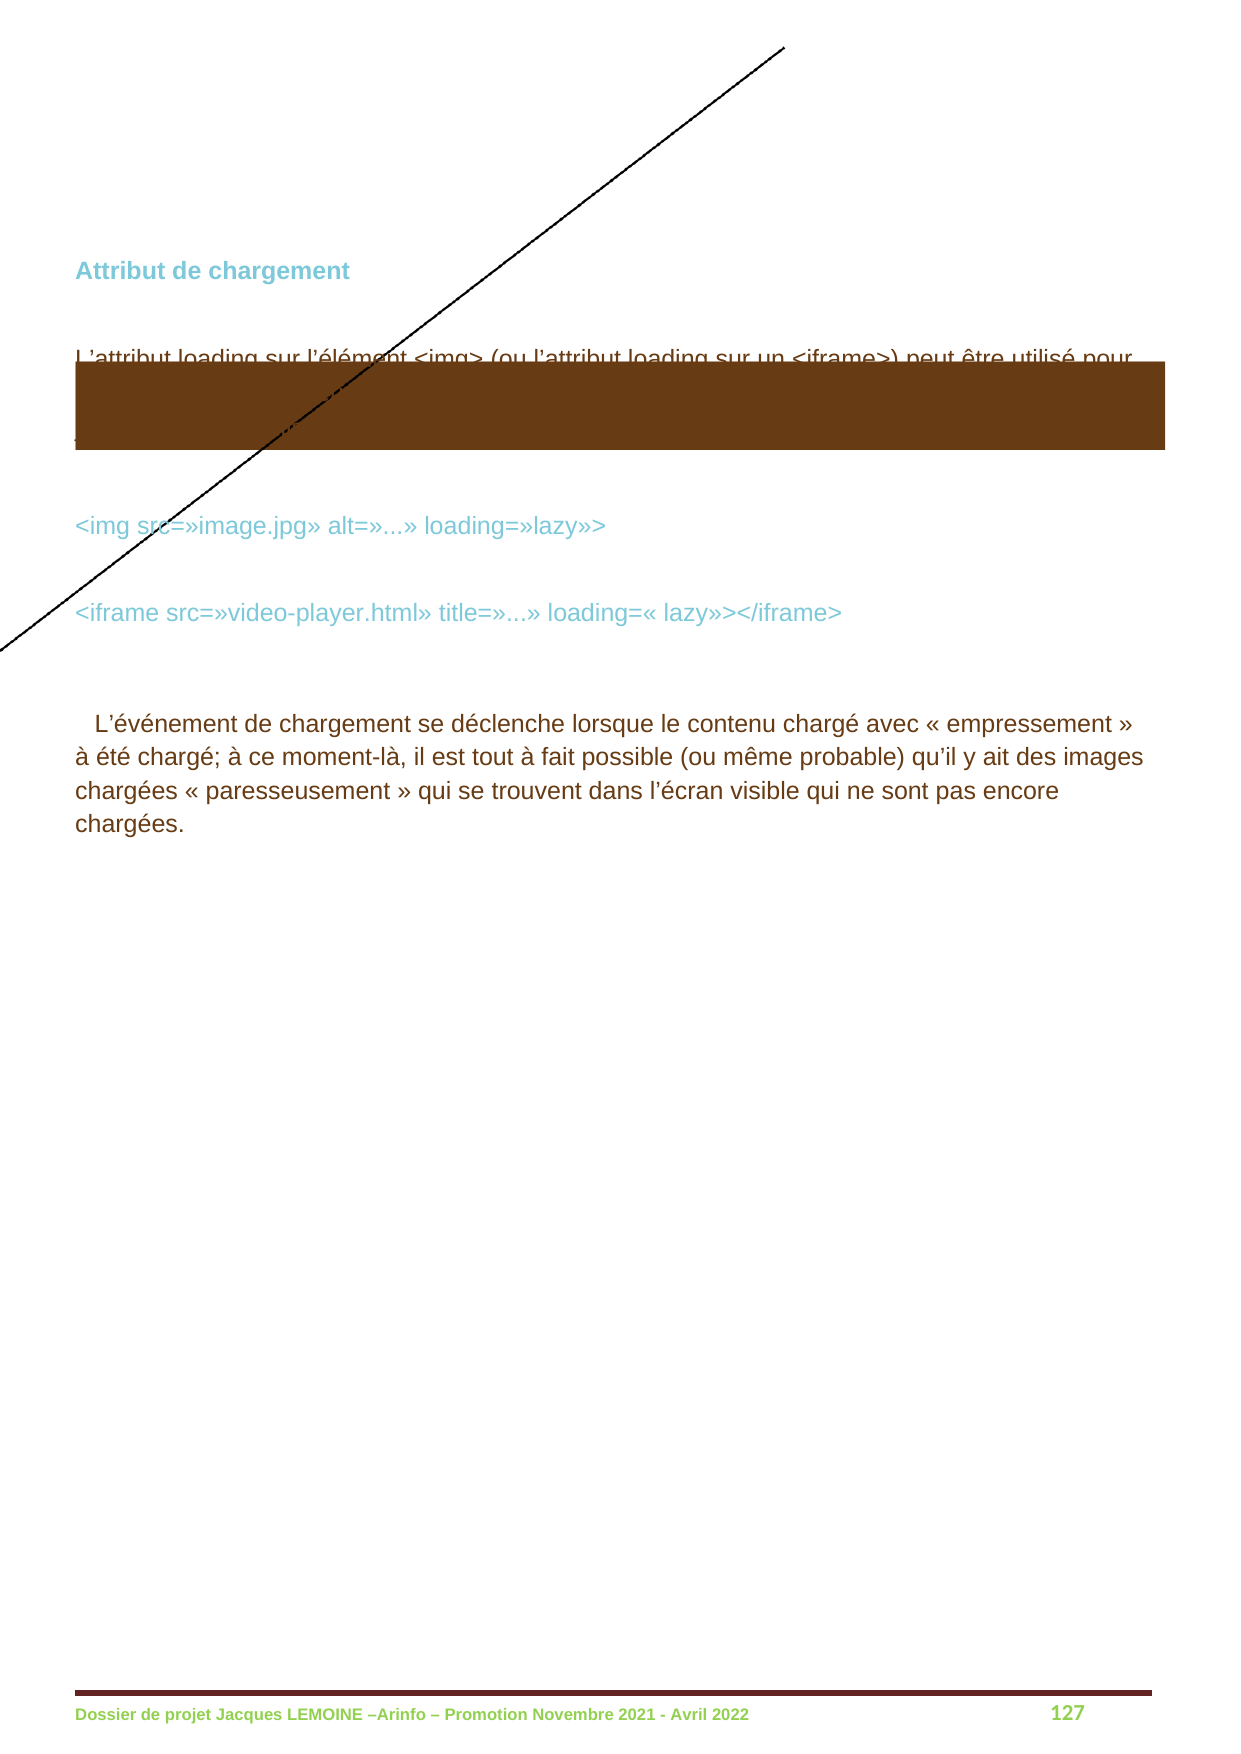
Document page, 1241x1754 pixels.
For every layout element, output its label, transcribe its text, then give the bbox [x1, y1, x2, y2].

text <img src=»image.jpg» alt=»...» loading=»lazy»> [75, 511, 1152, 539]
picture [0, 46, 1166, 1575]
text L’attribut loading sur l’élément <img> (ou l’attribut loading sur un <iframe>) peut être utilisé pour demander au navigateur de différer le chargement des images / iframes qui sont hors écran jusqu’à ce que l’utilisateur les fasse défiler. [75, 344, 1135, 442]
text L’événement de chargement se déclenche lorsque le contenu chargé avec « empressement » à été chargé; à ce moment-là, il est tout à fait possible (ou même probable) qu’il y ait des images chargées « paresseusement » qui se trouvent dans l’écran visible qui ne sont pas encore chargées. [75, 709, 1152, 838]
text Attribut de chargement [75, 256, 1152, 284]
text <iframe src=»video-player.html» title=»...» loading=« lazy»></iframe> [75, 598, 1152, 627]
